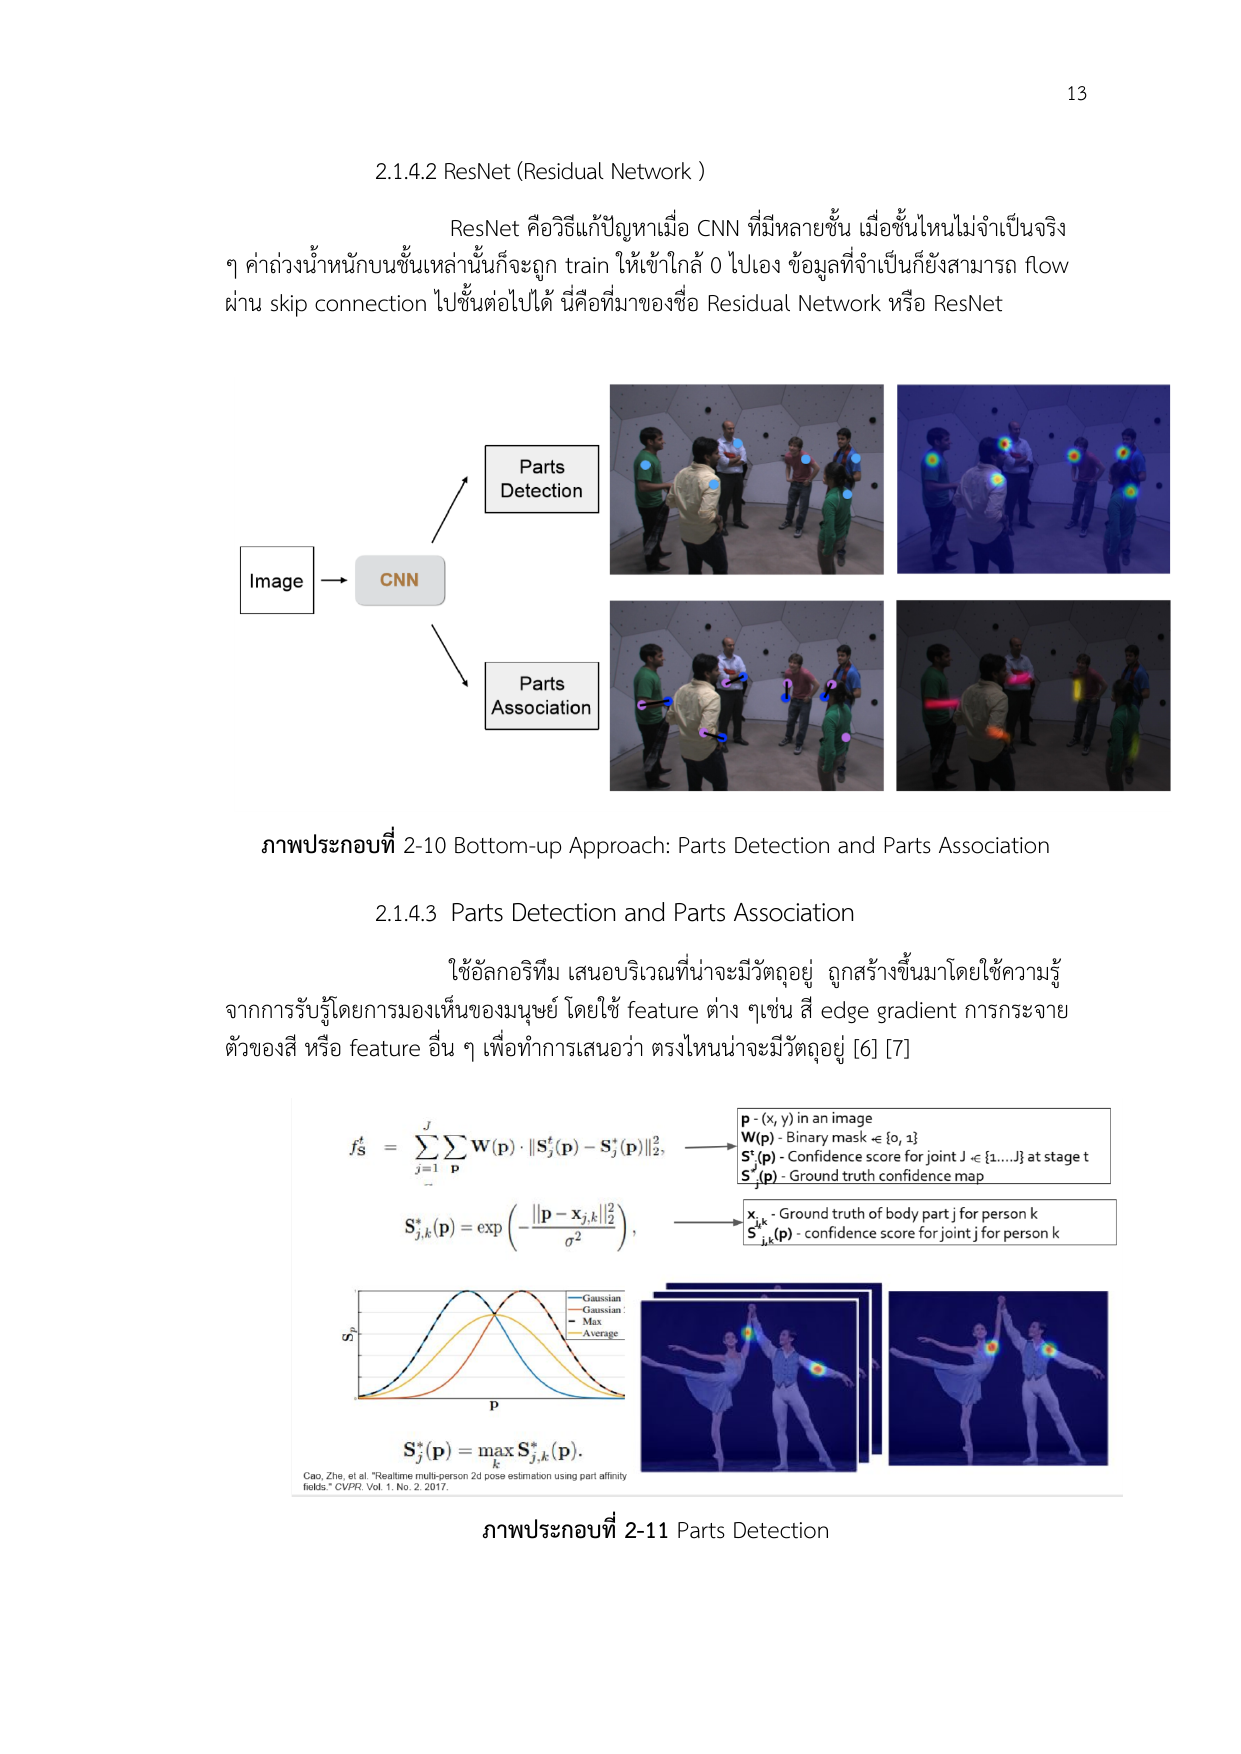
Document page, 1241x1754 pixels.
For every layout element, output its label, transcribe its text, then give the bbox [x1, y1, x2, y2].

subtitle 2.1.4.2 ResNet (Residual Network ) [225, 150, 1087, 194]
picture [234, 377, 1173, 812]
picture [291, 1098, 1123, 1497]
text ResNet คือวิธีแก้ปัญหาเมื่อ CNN ที่มีหลายชั้น เมื่อชั้นไหนไม่จำเป็นจริง ๆ ค่าถ่วงน้ำหนักบนชั้นเหล่านั้นก็จะถูก train ให้เข้าใกล้ 0 ไปเอง ข้อมูลที่จำเป็นก็ยังสามารถ flow ผ่าน skip connection ไปชั้นต่อไปได้ นี่คือที่มาของชื่อ Residual Network หรือ ResNet [225, 207, 1087, 320]
subtitle 2.1.4.3 Parts Detection and Parts Association [225, 889, 1087, 939]
text ใช้อัลกอริทึม เสนอบริเวณที่น่าจะมีวัตถุอยู่ ถูกสร้างขึ้นมาโดยใช้ความรู้จากการรับรู้โดยการมองเห็นของมนุษย์ โดยใช้ feature ต่าง ๆเช่น สี edge gradient การกระจายตัวของสี หรือ feature อื่น ๆ เพื่อทำการเสนอว่า ตรงไหนน่าจะมีวัตถุอยู่ [6] [7] [225, 951, 1087, 1064]
